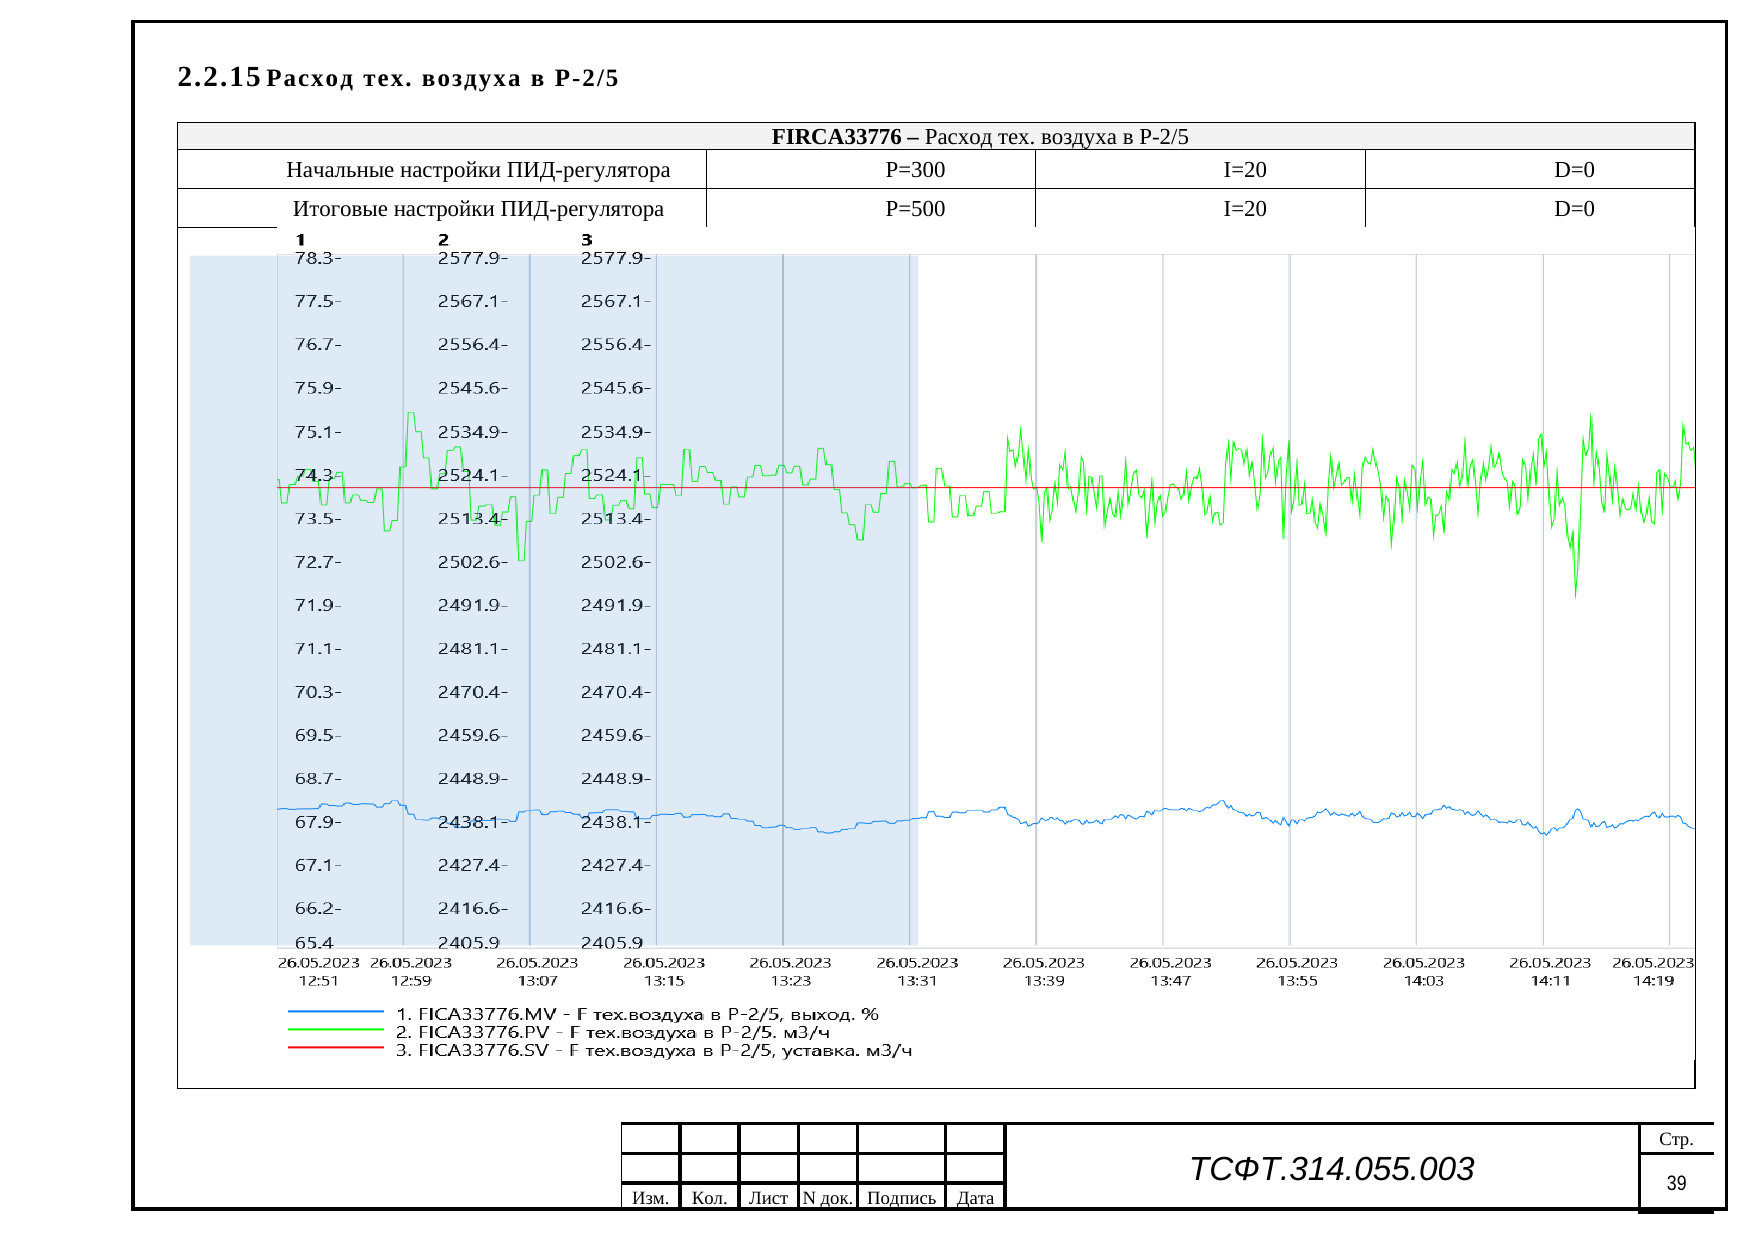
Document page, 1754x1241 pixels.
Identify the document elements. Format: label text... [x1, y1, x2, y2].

table_cell P=300 [707, 150, 1035, 188]
table_cell I=20 [1036, 150, 1365, 188]
table_header FIRCA33776 – Расход тех. воздуха в Р-2/5 [178, 123, 1694, 149]
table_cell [178, 228, 1694, 1088]
table_cell I=20 [1036, 189, 1365, 227]
table_cell Начальные настройки ПИД-регулятора [178, 150, 706, 188]
table_cell Итоговые настройки ПИД-регулятора [178, 189, 706, 227]
table_cell P=500 [707, 189, 1035, 227]
table_cell D=0 [1366, 150, 1694, 188]
text Расход тех. воздуха в Р-2/5 [177, 59, 1665, 93]
table_cell D=0 [1366, 189, 1694, 227]
picture [277, 227, 1695, 1060]
